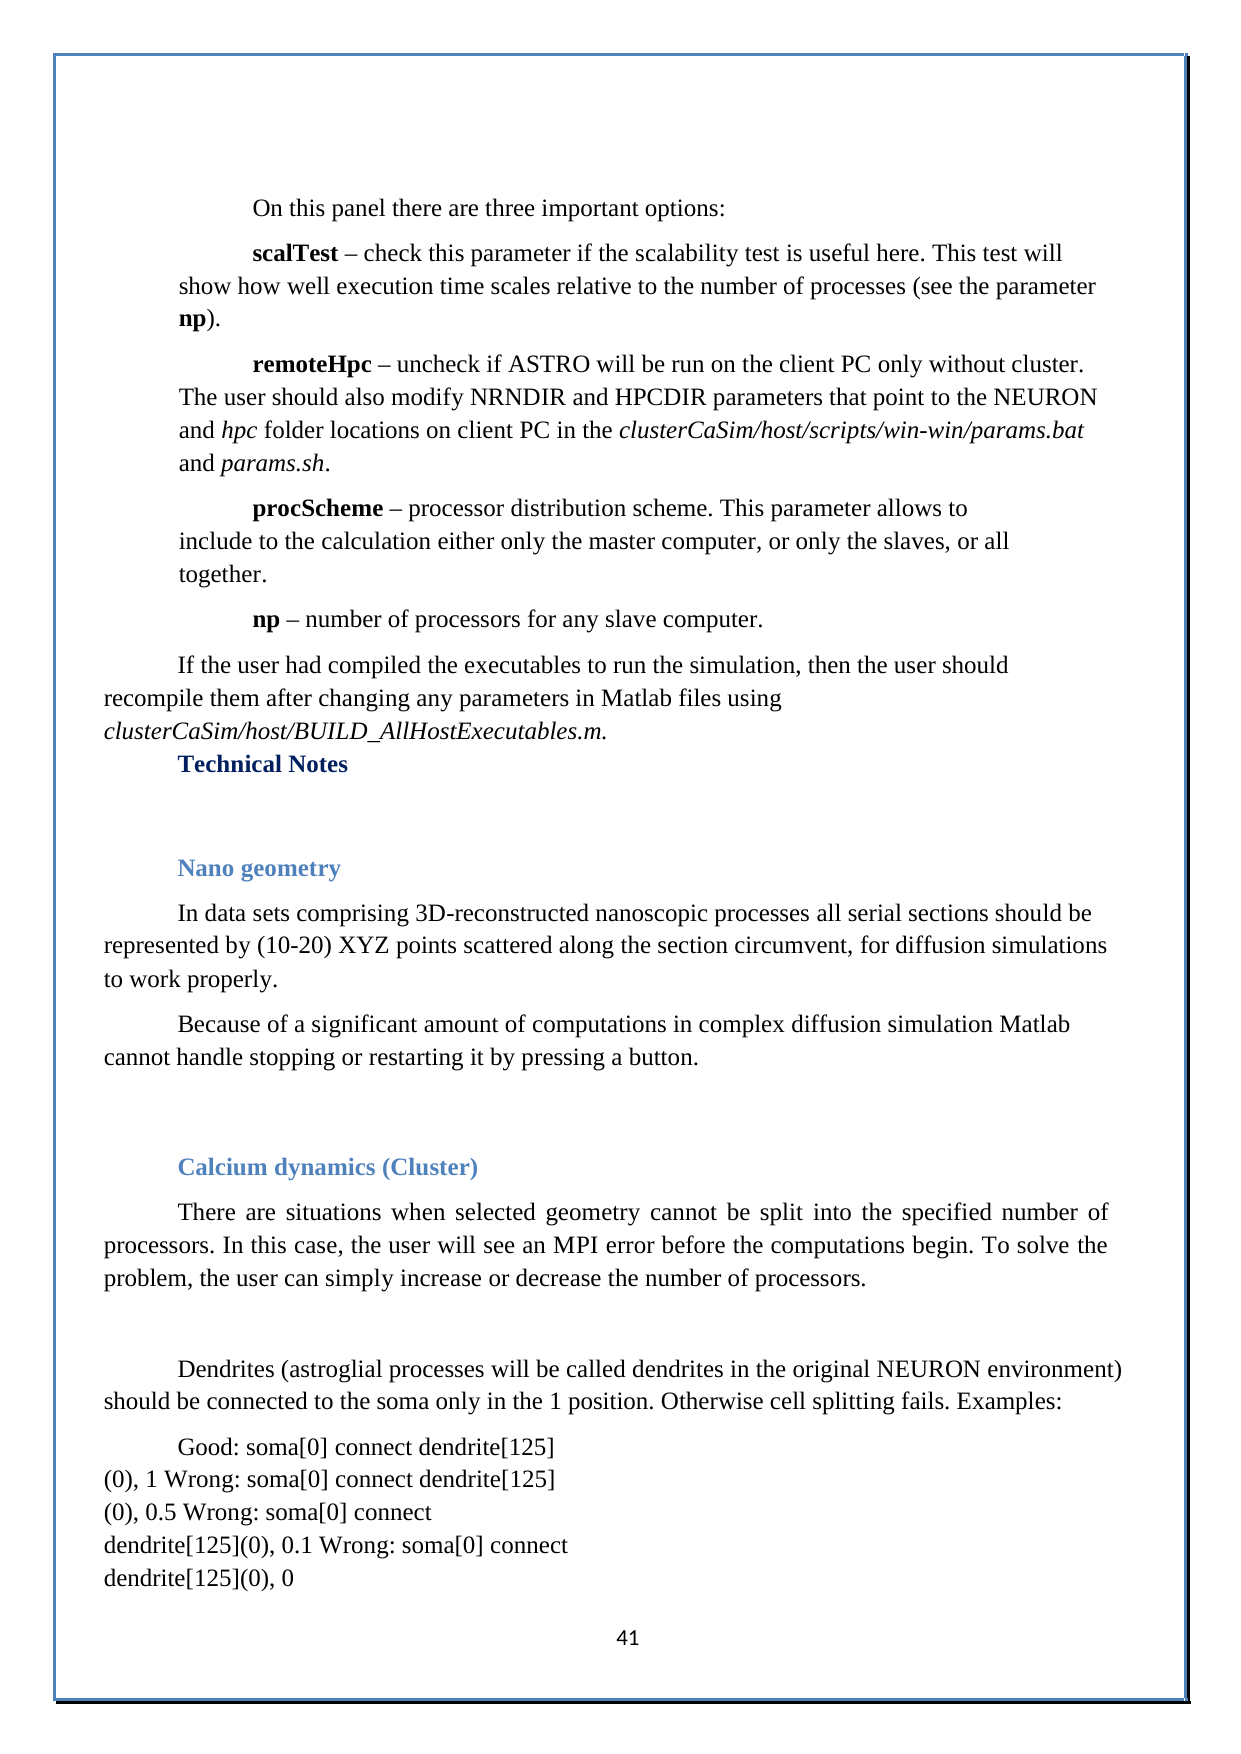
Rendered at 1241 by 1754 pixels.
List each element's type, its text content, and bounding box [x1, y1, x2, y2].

text Good: soma[0] connect dendrite[125](0), 1 Wrong: soma[0] connect dendrite[125](0), 0.5 Wrong: soma[0] connect dendrite[125](0), 0.1 Wrong: soma[0] connect dendrite[125](0), 0 [103, 1432, 573, 1591]
text Calcium dynamics (Cluster) [103, 1152, 1154, 1181]
text Because of a significant amount of computations in complex diffusion simulation Matlab cannot handle stopping or restarting it by pressing a button. [103, 1009, 1074, 1070]
text remoteHpc – uncheck if ASTRO will be run on the client PC only without cluster. The user should also modify NRNDIR and HPCDIR parameters that point to the NEURON and hpc folder locations on client PC in the clusterCaSim/host/scripts/win-win/params.bat and params.sh. [178, 349, 1109, 477]
text scalTest – check this parameter if the scalability test is useful here. This test will show how well execution time scales relative to the number of processes (see the parameter np). [178, 238, 1102, 332]
text procScheme – processor distribution scheme. This parameter allows to include to the calculation either only the master computer, or only the slaves, or all together. [178, 493, 1042, 588]
text In data sets comprising 3D-reconstructed nanoscopic processes all serial sections should be represented by (10-20) XYZ points scattered along the section circumvent, for diffusion simulations to work properly. [103, 898, 1112, 992]
text If the user had compiled the executables to run the simulation, then the user should recompile them after changing any parameters in Matlab files using clusterCaSim/host/BUILD_AllHostExecutables.m. [103, 650, 1102, 744]
text Technical Notes [103, 749, 1154, 778]
text np – number of processors for any slave computer. [178, 604, 1154, 633]
text On this panel there are three important options: [178, 193, 1154, 221]
text Nano geometry [103, 853, 1154, 881]
text There are situations when selected geometry cannot be split into the specified number of processors. In this case, the user will see an MPI error before the computations begin. To solve the problem, the user can simply increase or decrease the number of processors. [103, 1197, 1108, 1292]
text Dendrites (astroglial processes will be called dendrites in the original NEURON environment) should be connected to the soma only in the 1 position. Otherwise cell splitting fails. Examples: [103, 1354, 1126, 1415]
